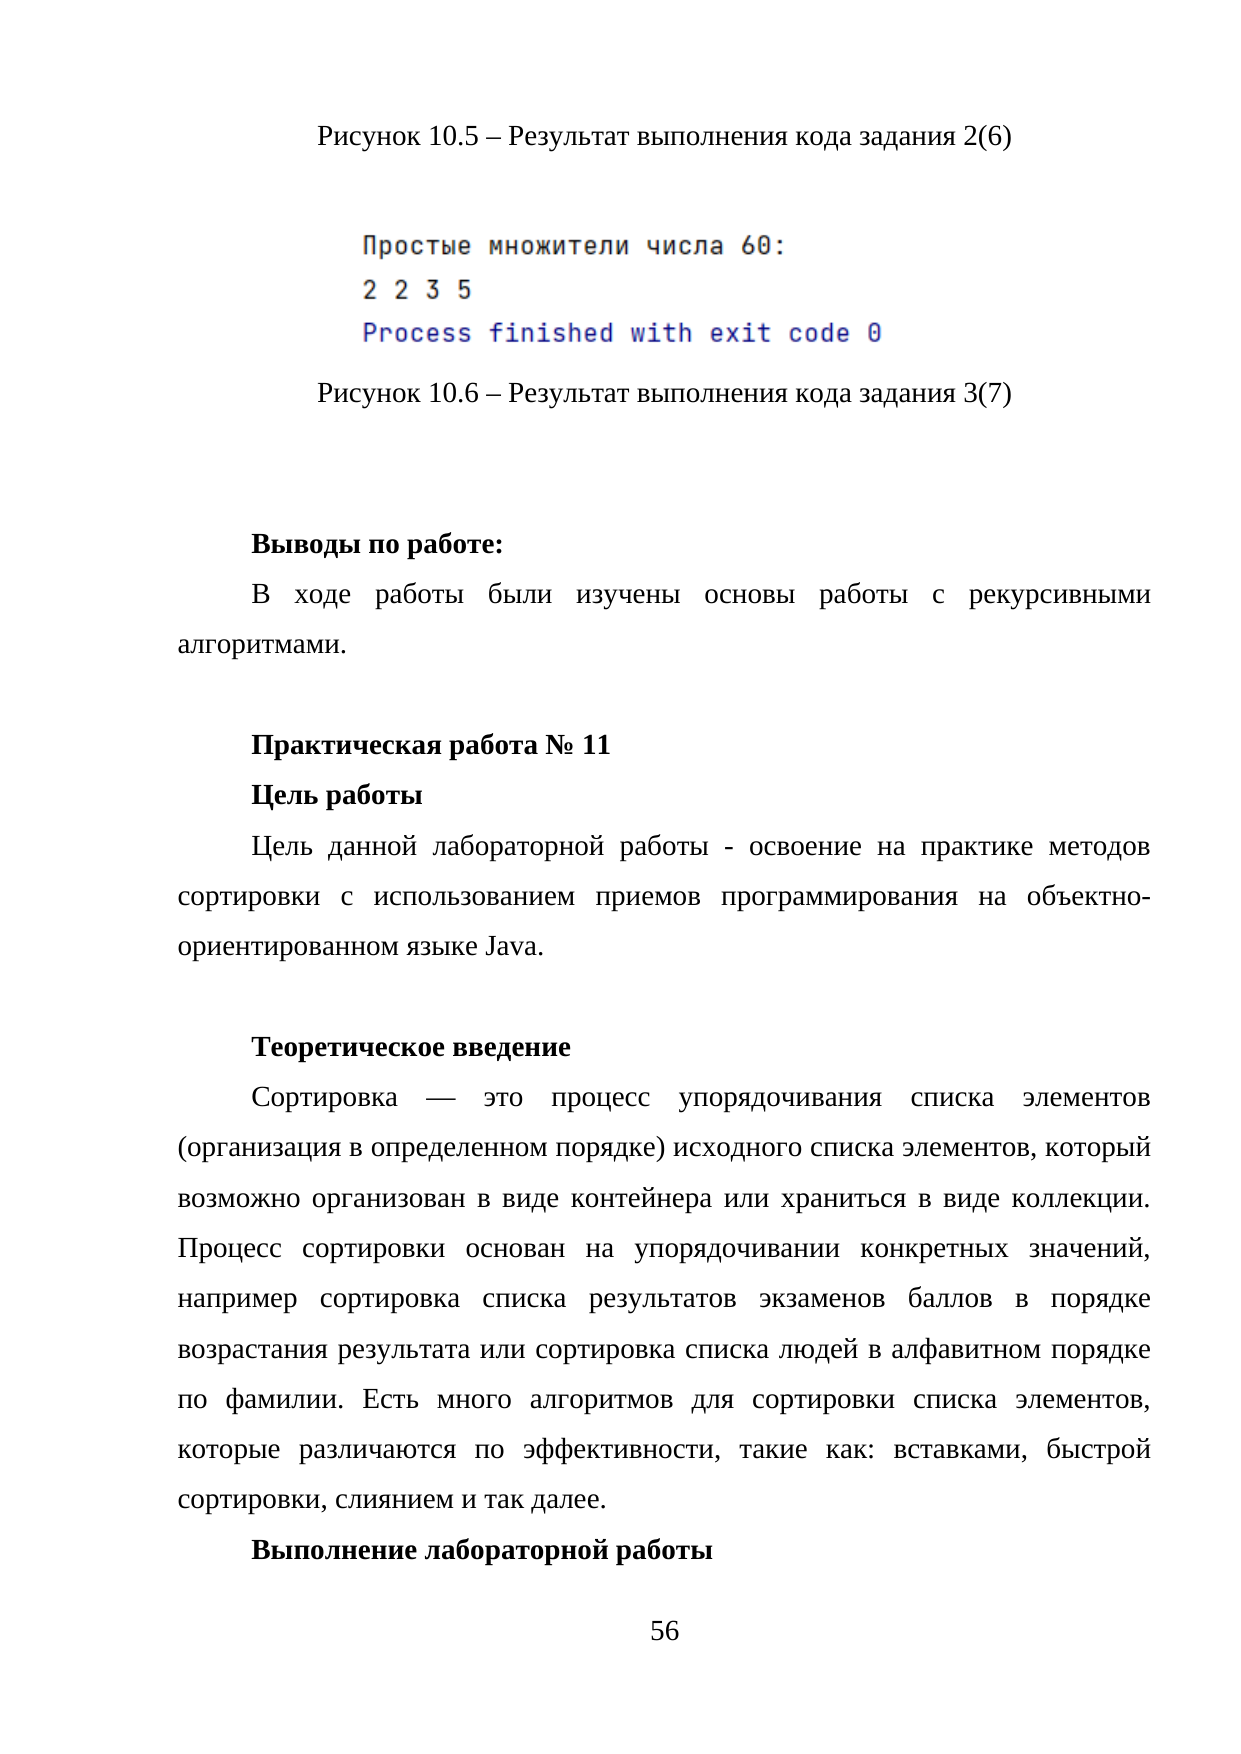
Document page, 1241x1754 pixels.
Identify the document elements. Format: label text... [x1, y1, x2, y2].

text Рисунок 10.5 – Результат выполнения кода задания 2(6) [177, 118, 1152, 152]
text Теоретическое введение [177, 1029, 1152, 1062]
text Сортировка — это процесс упорядочивания списка элементов (организация в определенном порядке) исходного списка элементов, который возможно организован в виде контейнера или храниться в виде коллекции. Процесс сортировки основан на упорядочивании конкретных значений, например сортировка списка результатов экзаменов баллов в порядке возрастания результата или сортировка списка людей в алфавитном порядке по фамилии. Есть много алгоритмов для сортировки списка элементов, которые различаются по эффективности, такие как: вставками, быстрой сортировки, слиянием и так далее. [177, 1079, 1152, 1515]
text Практическая работа № 11 [251, 727, 1152, 761]
text Рисунок 10.6 – Результат выполнения кода задания 3(7) [177, 375, 1152, 408]
text Выводы по работе: [251, 526, 1152, 559]
text Выполнение лабораторной работы [177, 1532, 1152, 1566]
text Цель работы [177, 777, 1152, 811]
text В ходе работы были изучены основы работы с рекурсивными алгоритмами. [177, 576, 1152, 660]
picture [353, 218, 976, 358]
text Цель данной лабораторной работы - освоение на практике методов сортировки с использованием приемов программирования на объектно-ориентированном языке Java. [177, 828, 1152, 962]
